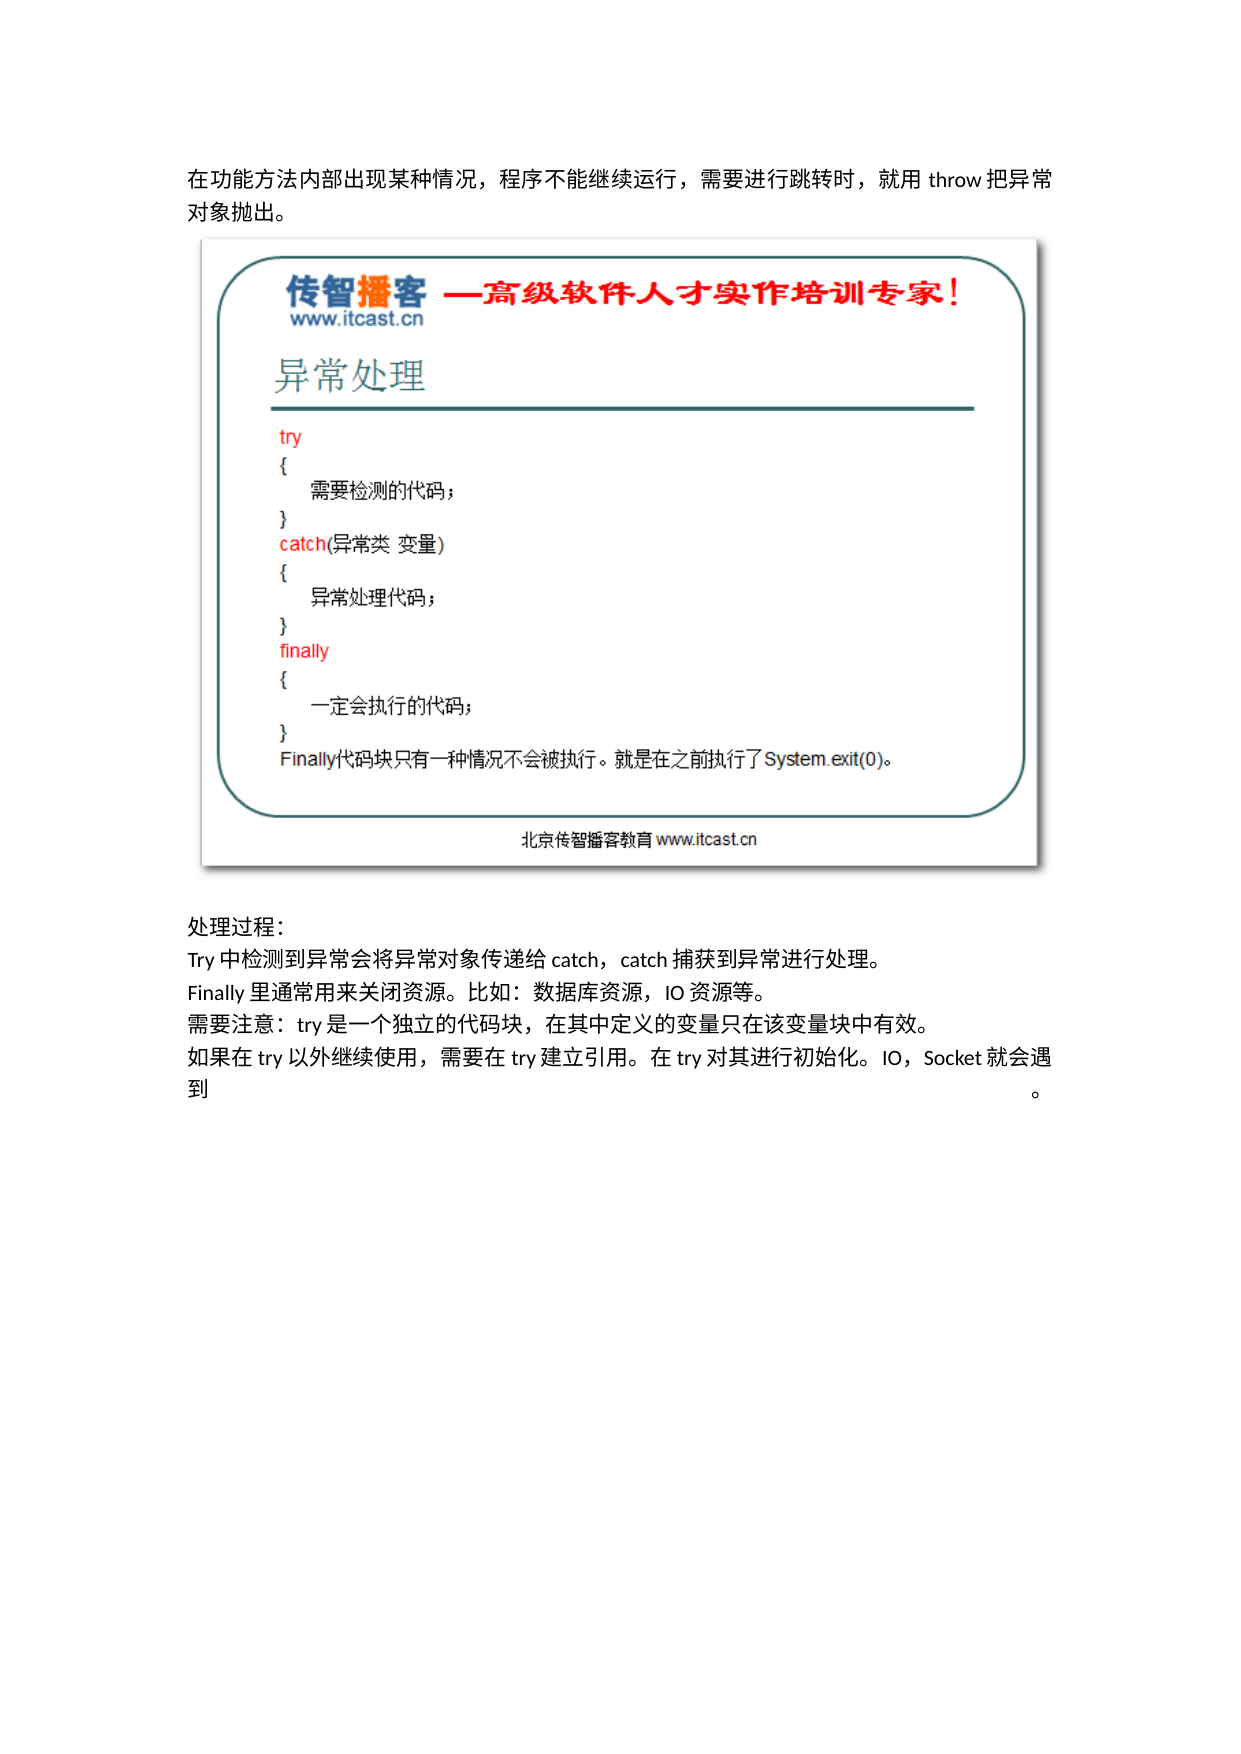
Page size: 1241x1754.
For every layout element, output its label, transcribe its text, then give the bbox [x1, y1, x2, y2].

text 处理过程： [187, 881, 1053, 942]
text 如果在try以外继续使用，需要在try建立引用。在try对其进行初始化。IO，Socket就会遇到。c：创建压缩文档。 [187, 1039, 1053, 1104]
text Finally里通常用来关闭资源。比如：数据库资源，IO资源等。 [187, 974, 1053, 1007]
text 在功能方法内部出现某种情况，程序不能继续运行，需要进行跳转时，就用throw把异常对象抛出。 [187, 162, 1053, 227]
text 需要注意：try是一个独立的代码块，在其中定义的变量只在该变量块中有效。 [187, 1007, 1053, 1039]
text Try中检测到异常会将异常对象传递给catch，catch捕获到异常进行处理。 [187, 942, 1053, 974]
picture [187, 227, 1053, 881]
